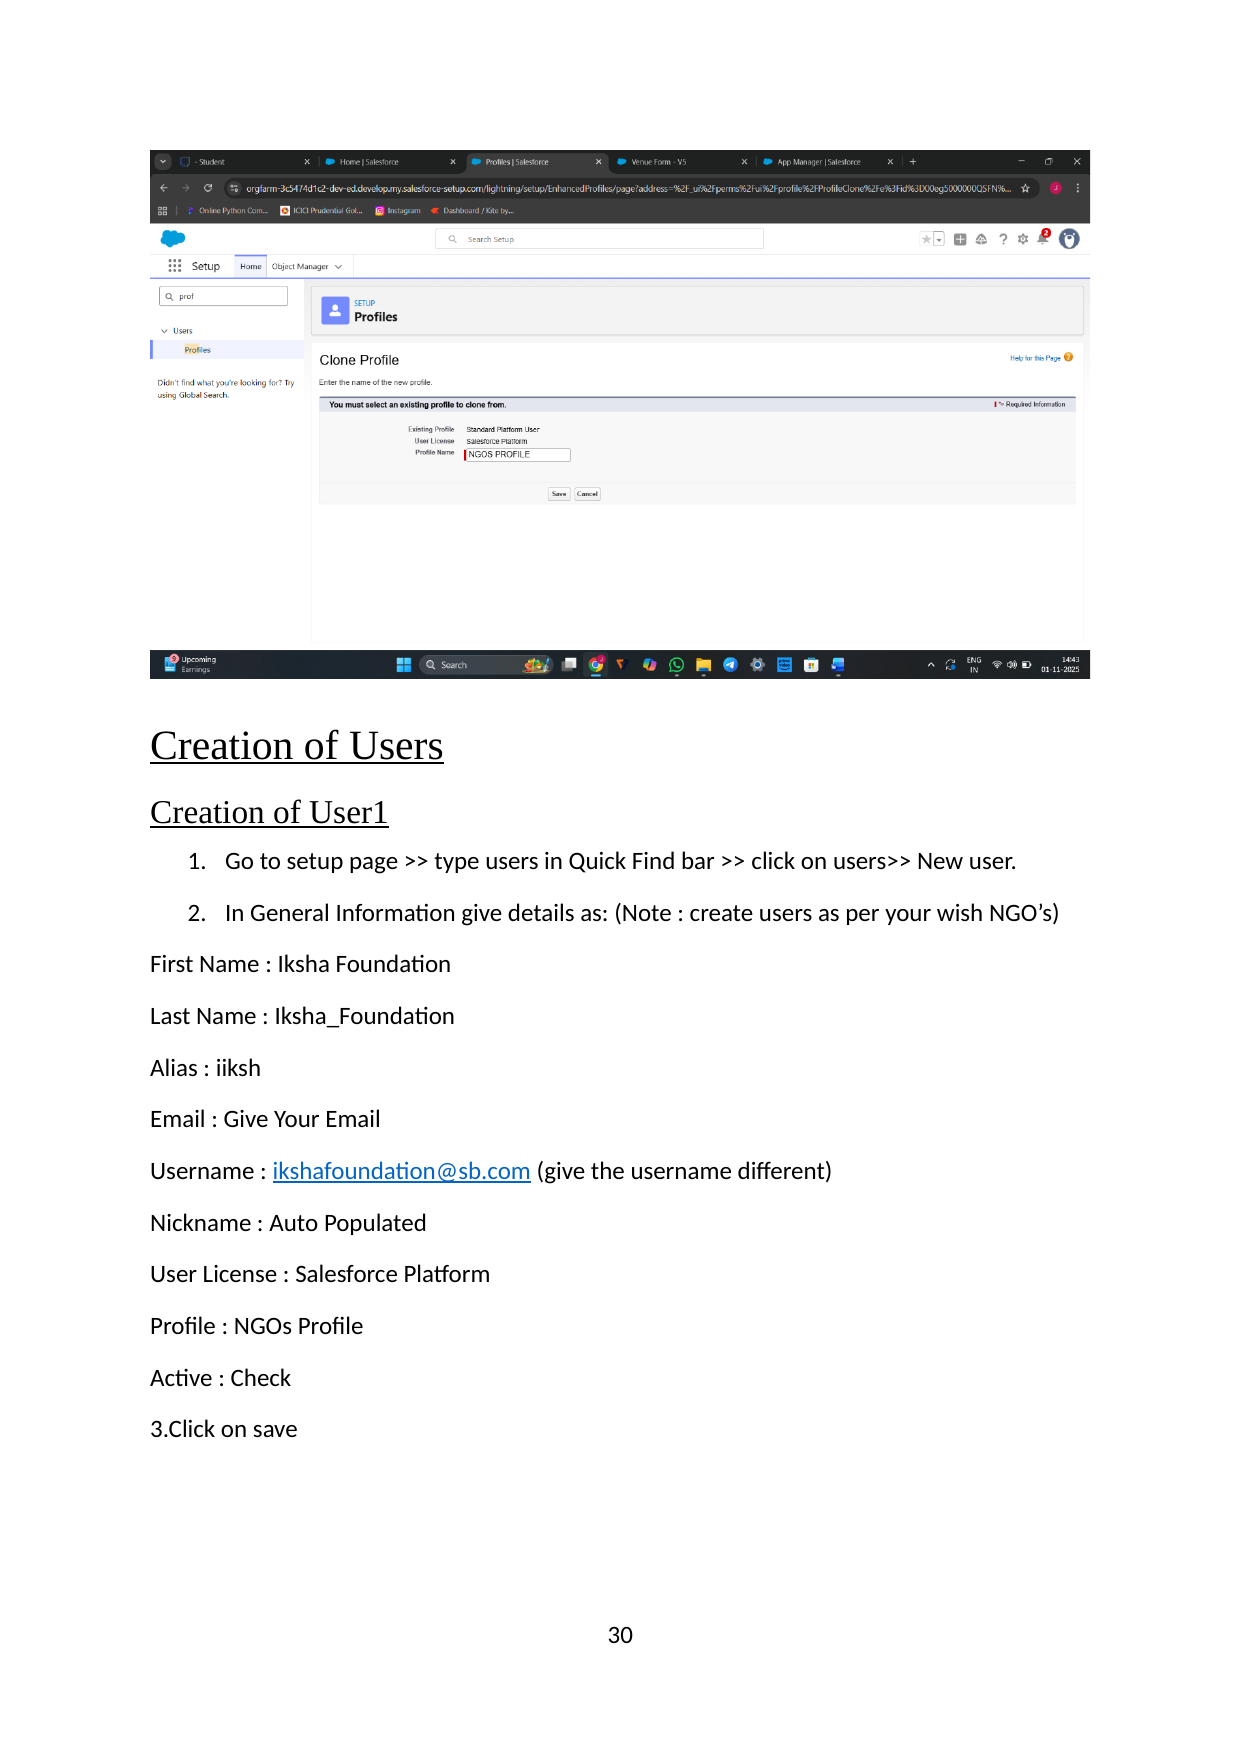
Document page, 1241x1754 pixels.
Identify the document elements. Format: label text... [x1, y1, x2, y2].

subtitle Creation of User1 [150, 793, 1090, 831]
text 3.Click on save [150, 1413, 1090, 1444]
list In General Information give details as: (Note : create users as per your wish NGO’s) [187, 897, 1090, 927]
text Profile : NGOs Profile [150, 1310, 1090, 1341]
text Email : Give Your Email [150, 1103, 1090, 1134]
list Go to setup page >> type users in Quick Find bar >> click on users>> New user. [187, 845, 1090, 876]
text User License : Salesforce Platform [150, 1258, 1090, 1289]
text Nickname : Auto Populated [150, 1207, 1090, 1237]
picture [150, 150, 1091, 679]
text Active : Check [150, 1362, 1090, 1392]
text Last Name : Iksha_Foundation [150, 1000, 1090, 1031]
text Alias : iiksh [150, 1052, 1090, 1082]
subtitle Creation of Users [150, 721, 1090, 769]
text First Name : Iksha Foundation [150, 948, 1090, 979]
text Username : ikshafoundation@sb.com (give the username different) [150, 1155, 1090, 1186]
